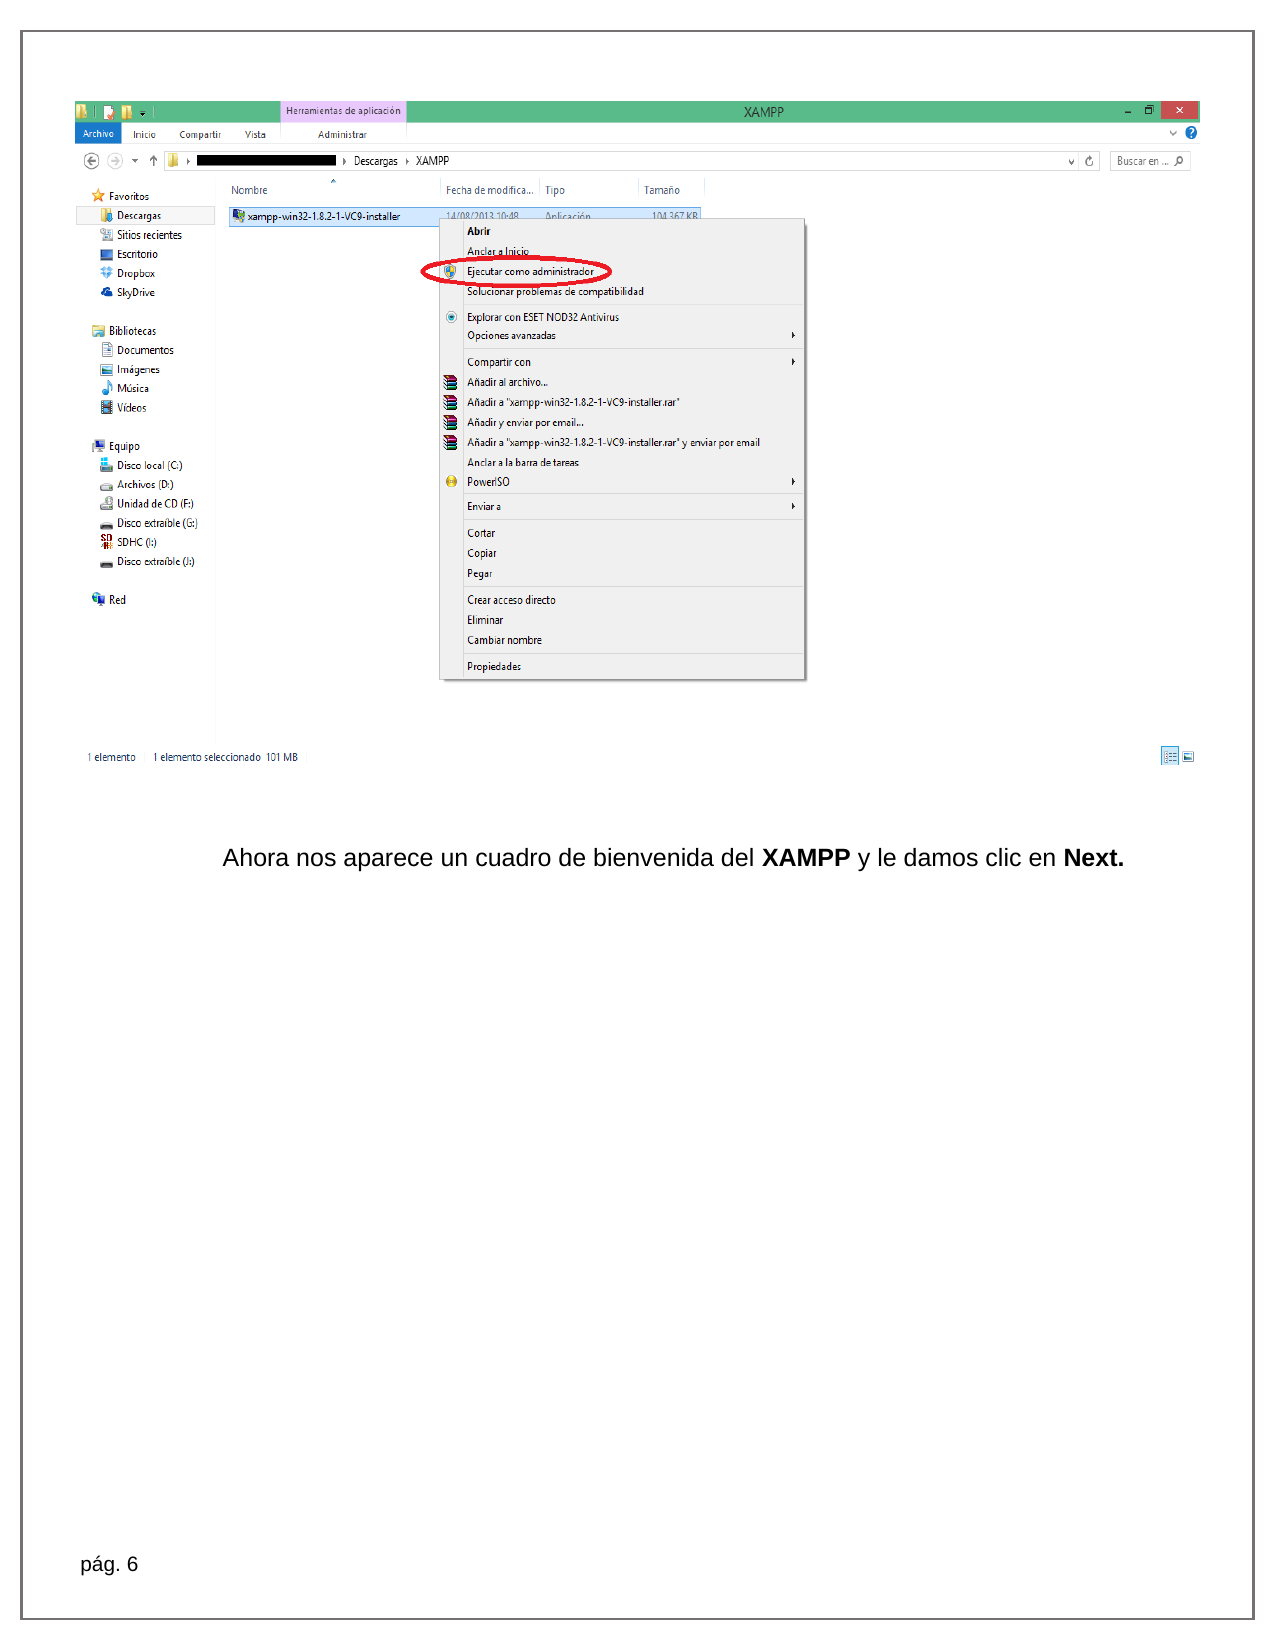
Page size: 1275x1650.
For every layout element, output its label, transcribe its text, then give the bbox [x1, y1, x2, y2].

picture [75, 101, 1200, 765]
text Ahora nos aparece un cuadro de bienvenida del XAMPP y le damos clic en Next. [75, 843, 1200, 871]
